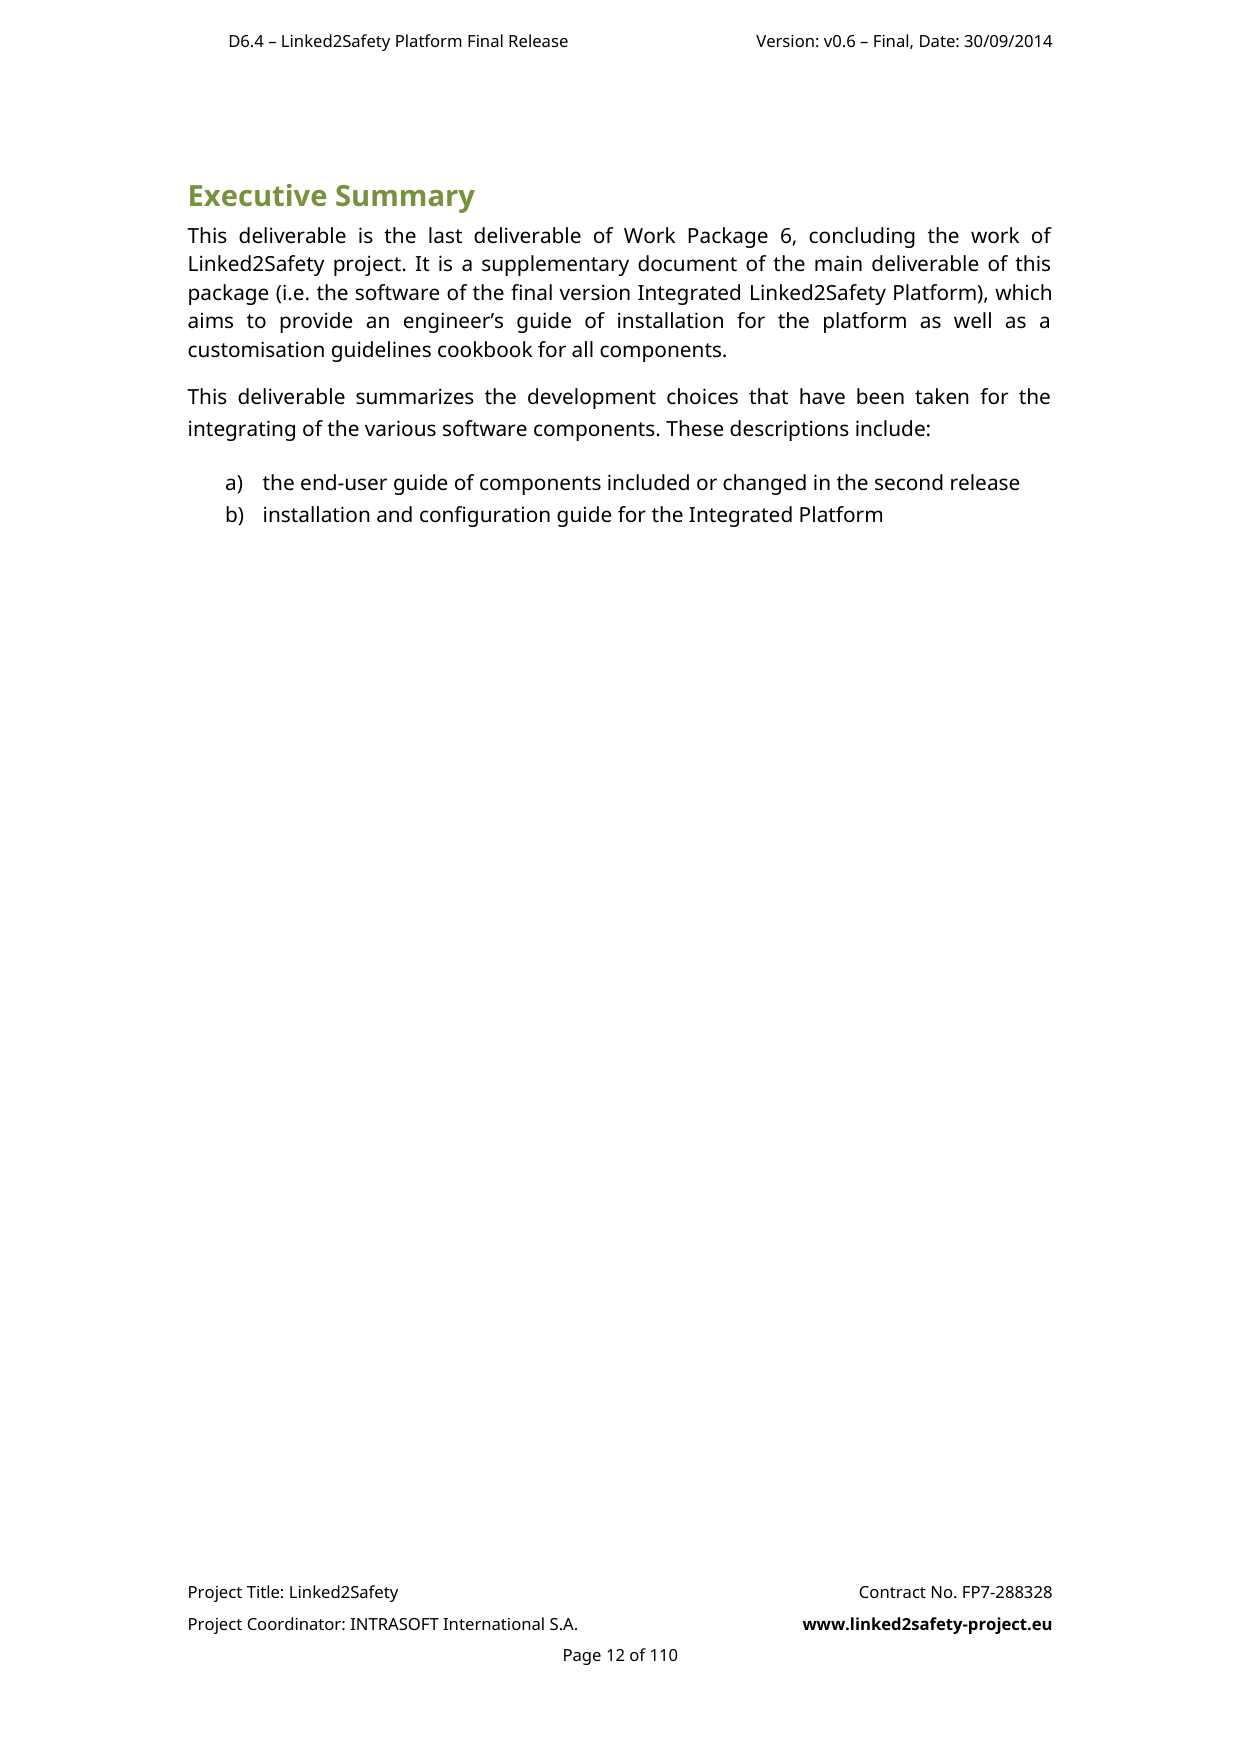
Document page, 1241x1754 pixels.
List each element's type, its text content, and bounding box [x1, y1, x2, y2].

list the end-user guide of components included or changed in the second release [225, 468, 1053, 496]
text This deliverable summarizes the development choices that have been taken for the integrating of the various software components. These descriptions include: [187, 382, 1053, 443]
text Executive Summary [187, 175, 1053, 215]
list installation and configuration guide for the Integrated Platform [225, 501, 1053, 529]
text This deliverable is the last deliverable of Work Package 6, concluding the work of Linked2Safety project. It is a supplementary document of the main deliverable of this package (i.e. the software of the final version Integrated Linked2Safety Platform), which aims to provide an engineer’s guide of installation for the platform as well as a customisation guidelines cookbook for all components. [187, 221, 1053, 363]
